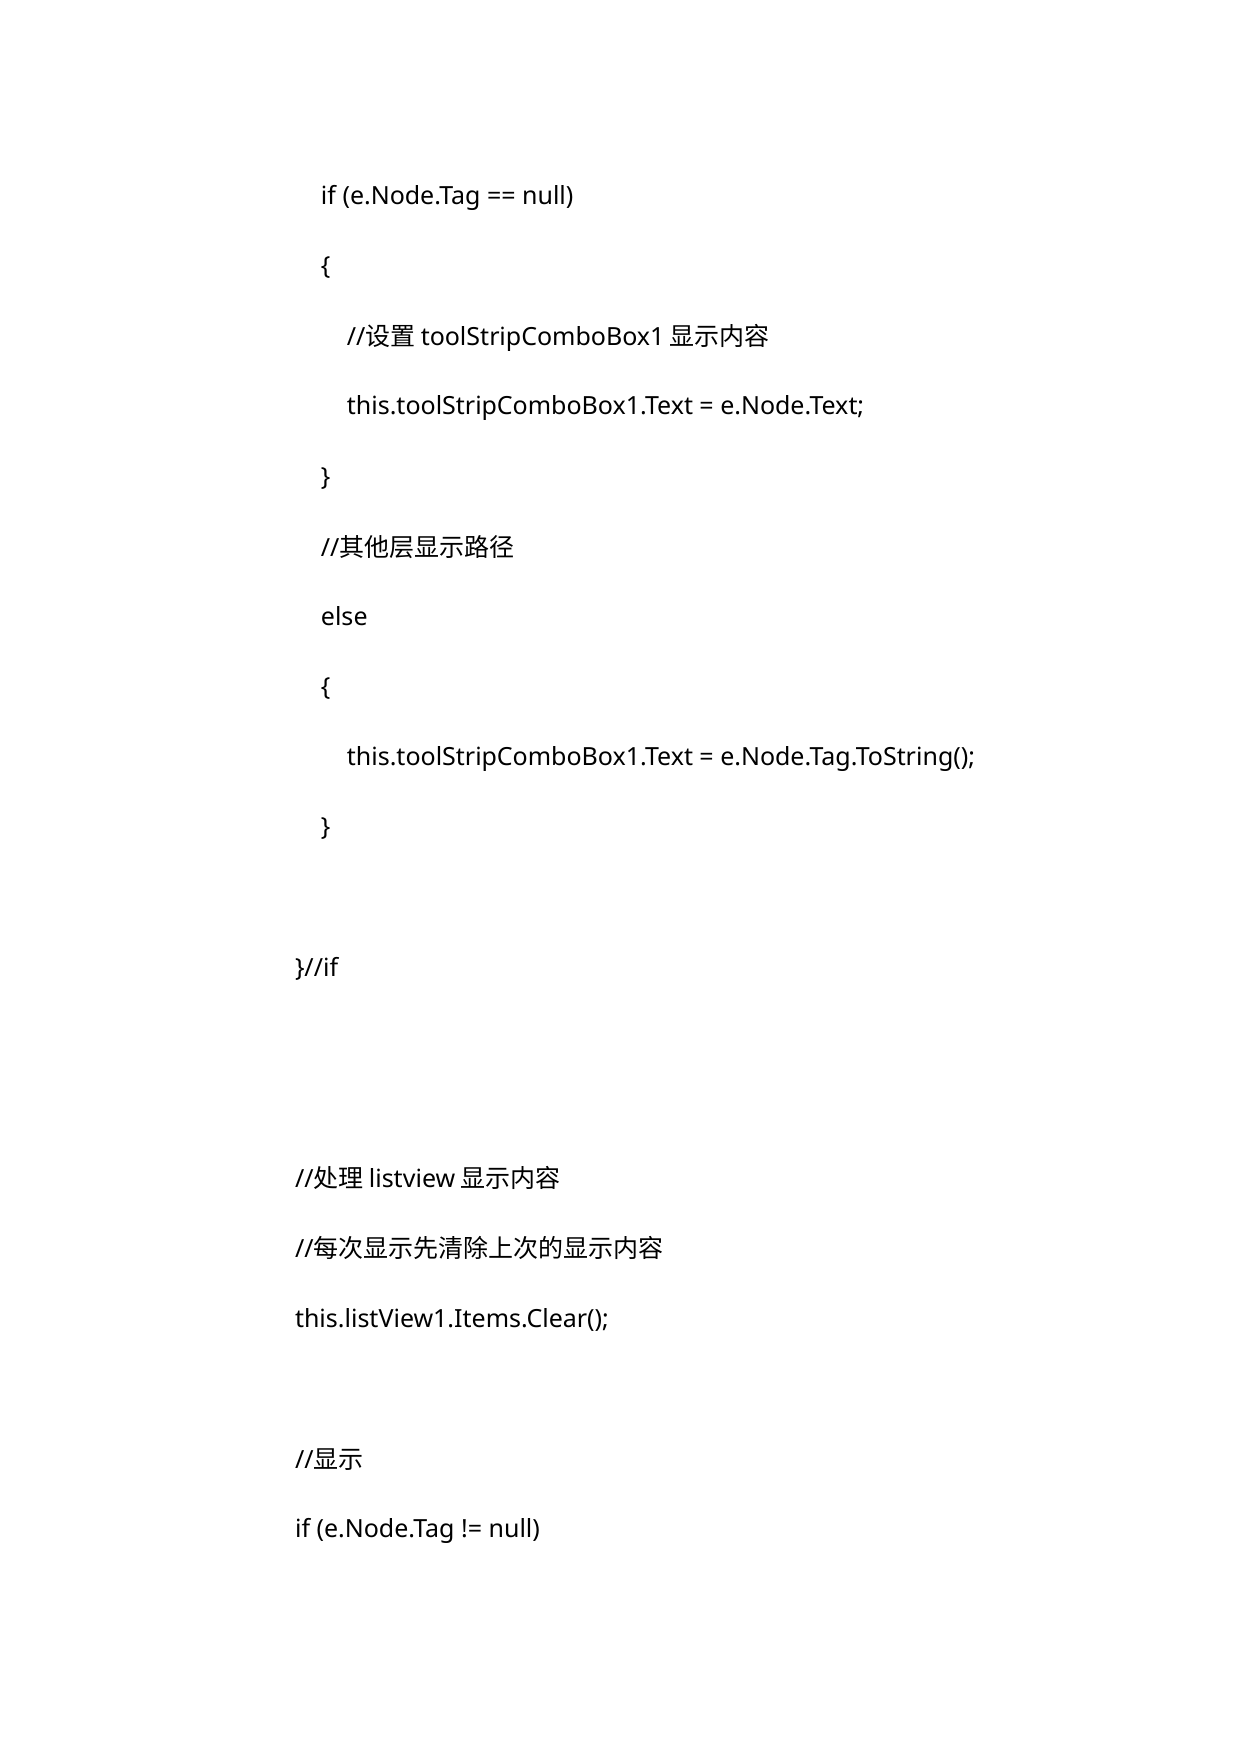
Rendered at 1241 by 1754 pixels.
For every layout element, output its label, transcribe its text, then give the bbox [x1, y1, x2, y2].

text //设置toolStripComboBox1显示内容 [217, 302, 1053, 367]
text this.toolStripComboBox1.Text = e.Node.Tag.ToString(); [217, 723, 1053, 788]
text { [217, 232, 1053, 297]
text if (e.Node.Tag == null) [217, 162, 1053, 227]
text } [217, 443, 1053, 508]
text //显示 [217, 1425, 1053, 1490]
text //其他层显示路径 [217, 513, 1053, 578]
text { [217, 653, 1053, 718]
text this.listView1.Items.Clear(); [217, 1285, 1053, 1350]
text if (e.Node.Tag != null) [217, 1496, 1053, 1561]
text }//if [217, 934, 1053, 999]
text //每次显示先清除上次的显示内容 [217, 1214, 1053, 1279]
text //处理listview显示内容 [217, 1144, 1053, 1209]
text else [217, 583, 1053, 648]
text this.toolStripComboBox1.Text = e.Node.Text; [217, 373, 1053, 438]
text } [217, 793, 1053, 858]
